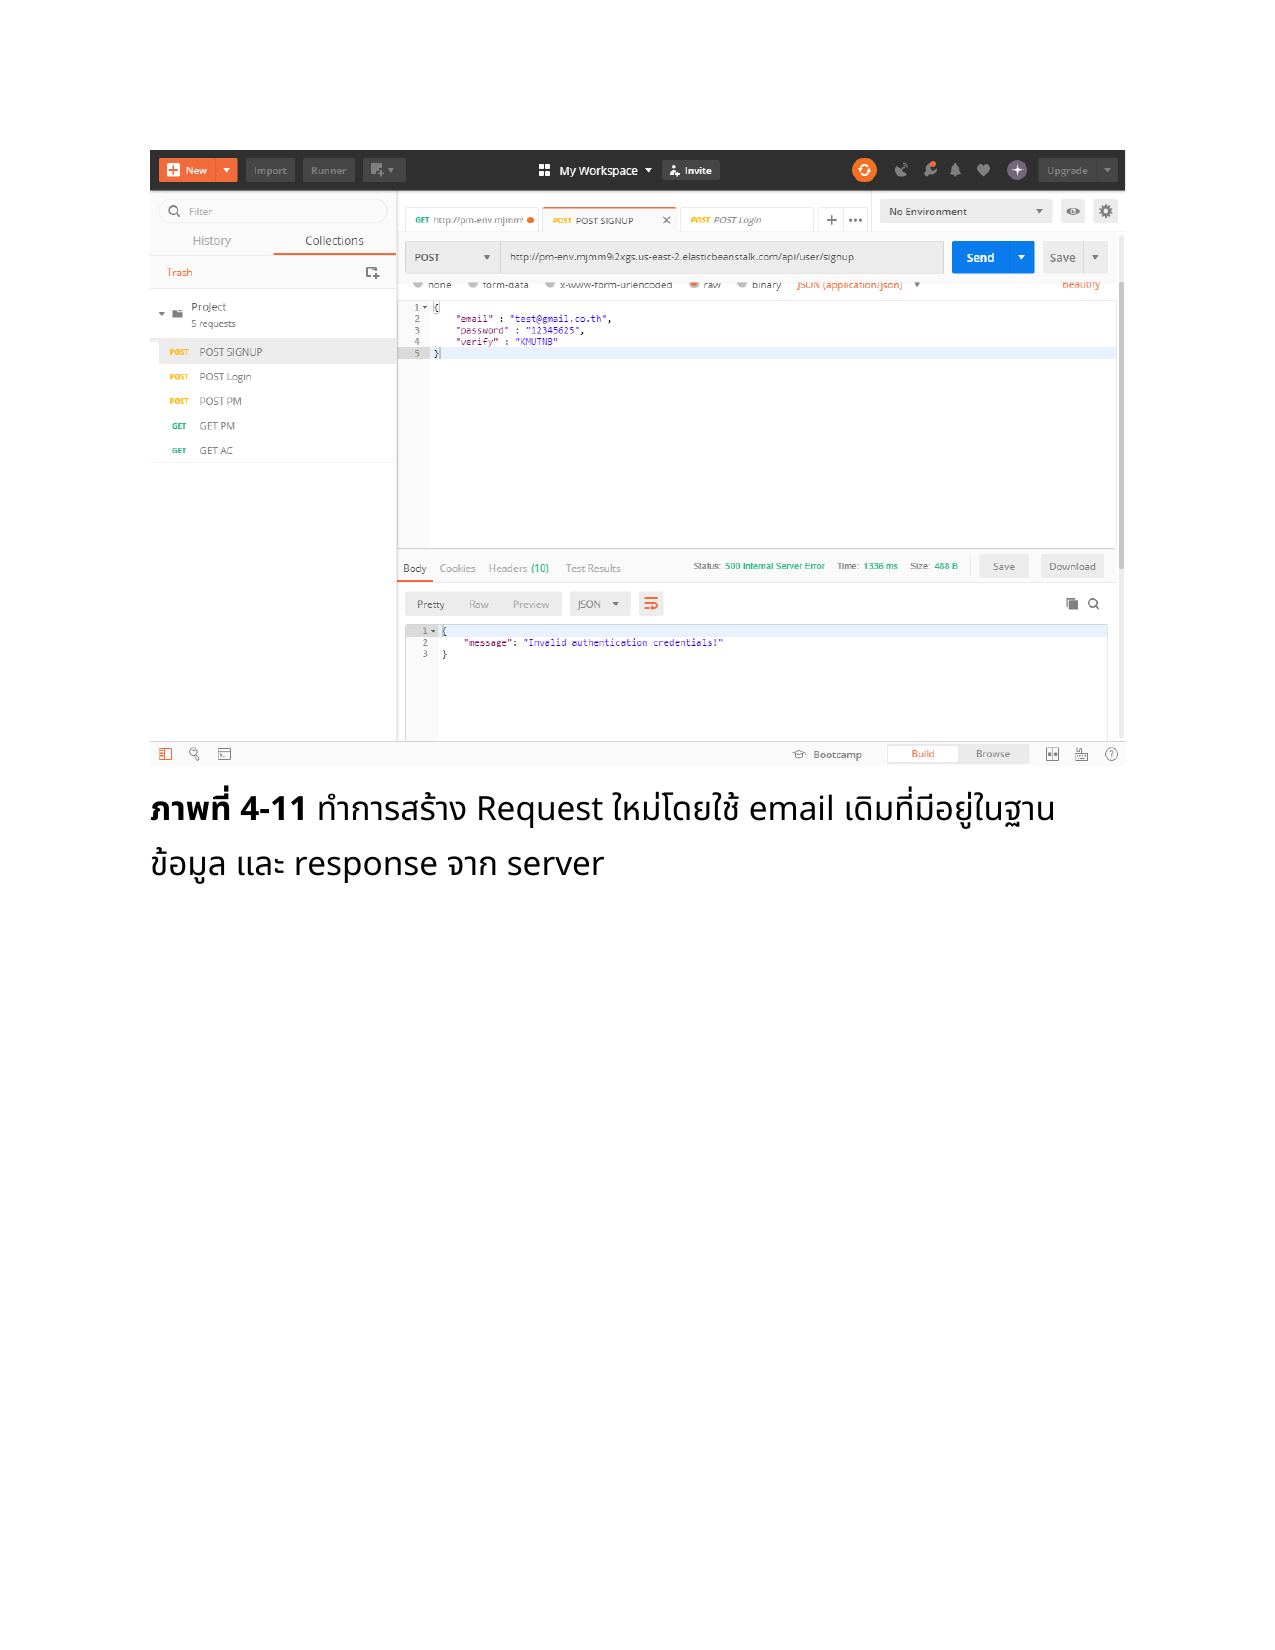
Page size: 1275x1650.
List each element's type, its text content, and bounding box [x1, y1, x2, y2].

text ภาพที่ 4-11 ทำการสร้าง Request ใหม่โดยใช้ email เดิมที่มีอยู่ในฐานข้อมูล และ response จาก server [150, 785, 1125, 890]
picture [150, 150, 1125, 766]
